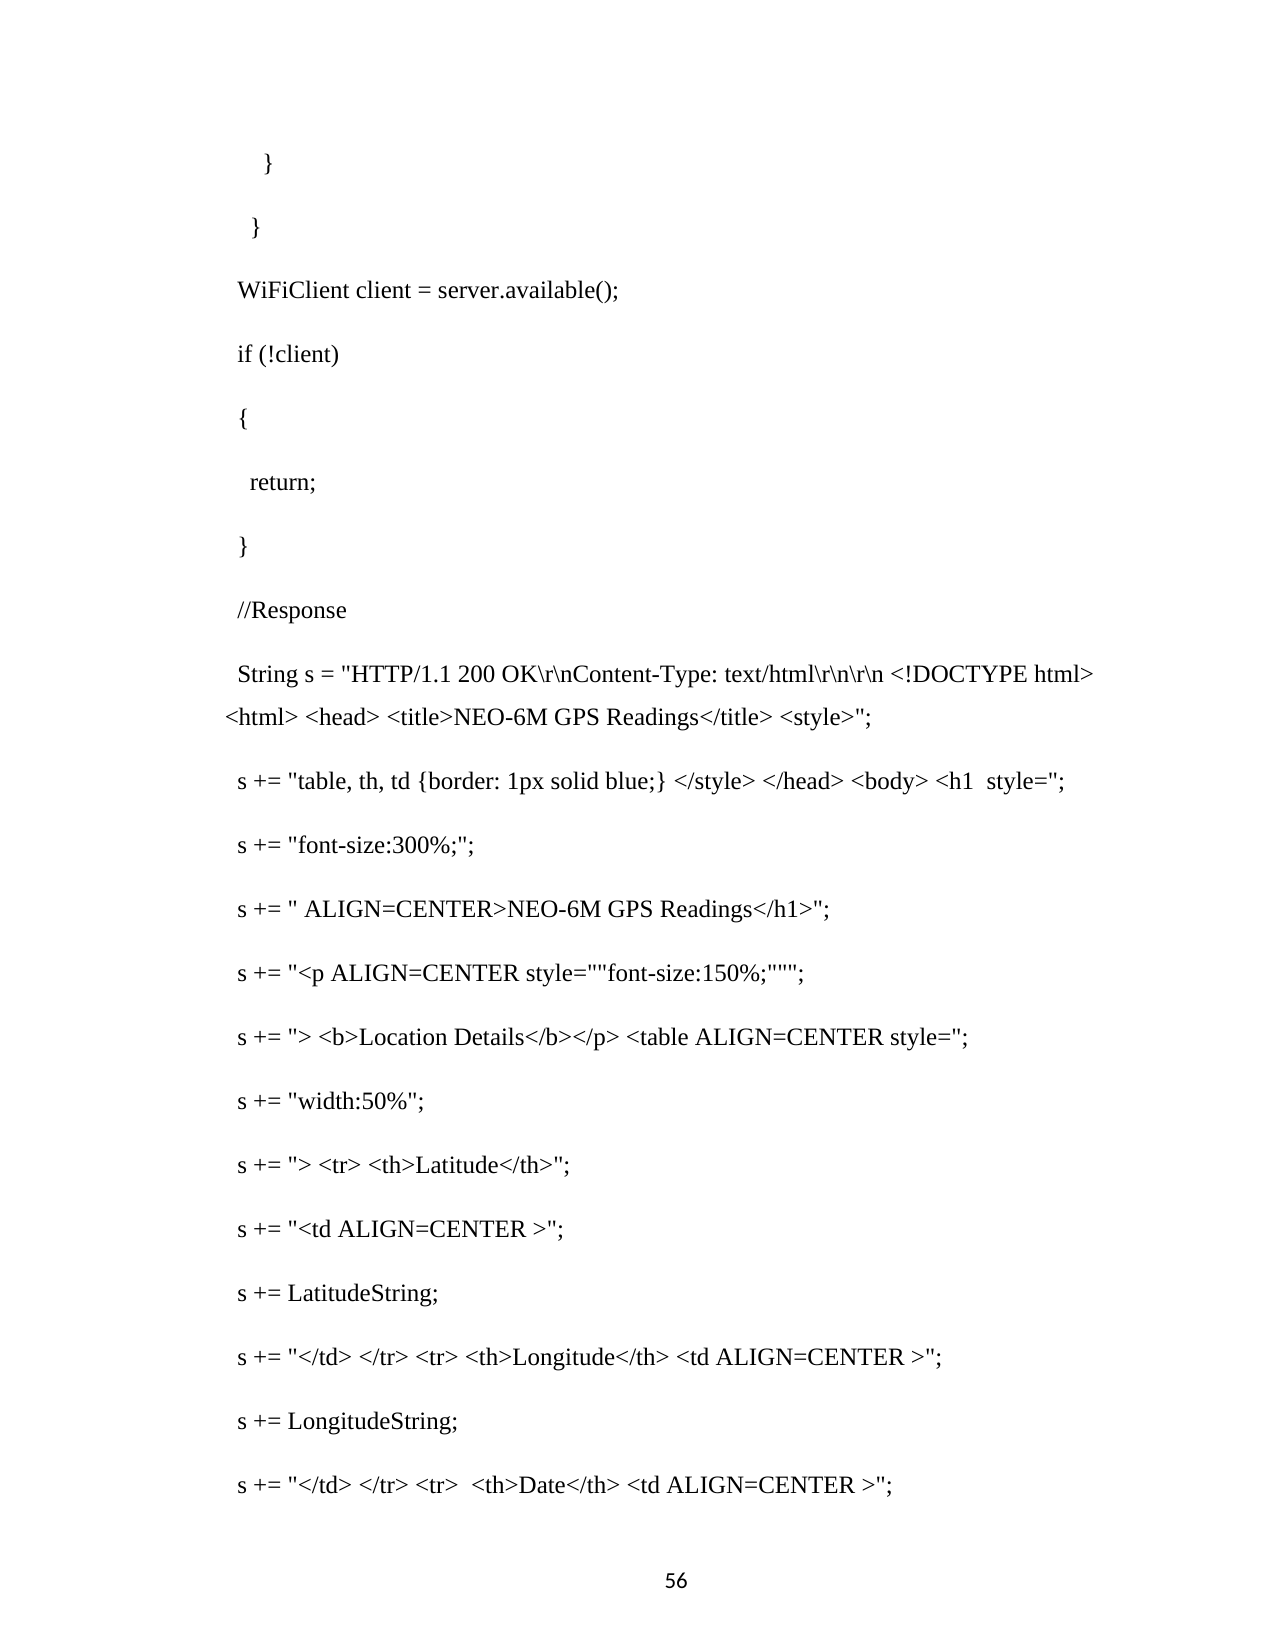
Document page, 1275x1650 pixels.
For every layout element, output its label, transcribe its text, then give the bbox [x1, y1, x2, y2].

text { [224, 403, 1127, 432]
text WiFiClient client = server.available(); [224, 276, 1127, 304]
text s += "</td> </tr> <tr> <th>Date</th> <td ALIGN=CENTER >"; [224, 1470, 1127, 1499]
text s += "</td> </tr> <tr> <th>Longitude</th> <td ALIGN=CENTER >"; [224, 1342, 1127, 1371]
text //Response [224, 595, 1127, 624]
text s += "<td ALIGN=CENTER >"; [224, 1214, 1127, 1243]
text s += "> <b>Location Details</b></p> <table ALIGN=CENTER style="; [224, 1022, 1127, 1051]
text s += "width:50%"; [224, 1086, 1127, 1115]
text s += "> <tr> <th>Latitude</th>"; [224, 1150, 1127, 1179]
text } [224, 212, 1127, 240]
text String s = "HTTP/1.1 200 OK\r\nContent-Type: text/html\r\n\r\n <!DOCTYPE html> <html> <head> <title>NEO-6M GPS Readings</title> <style>"; [224, 659, 1127, 731]
text s += LatitudeString; [224, 1278, 1127, 1307]
text s += "table, th, td {border: 1px solid blue;} </style> </head> <body> <h1 style="; [224, 766, 1127, 795]
text s += LongitudeString; [224, 1406, 1127, 1435]
text s += " ALIGN=CENTER>NEO-6M GPS Readings</h1>"; [224, 894, 1127, 923]
text s += "font-size:300%;"; [224, 830, 1127, 859]
text s += "<p ALIGN=CENTER style=""font-size:150%;"""; [224, 958, 1127, 987]
text } [224, 148, 1127, 176]
text return; [224, 467, 1127, 496]
text } [224, 531, 1127, 560]
text if (!client) [224, 339, 1127, 368]
